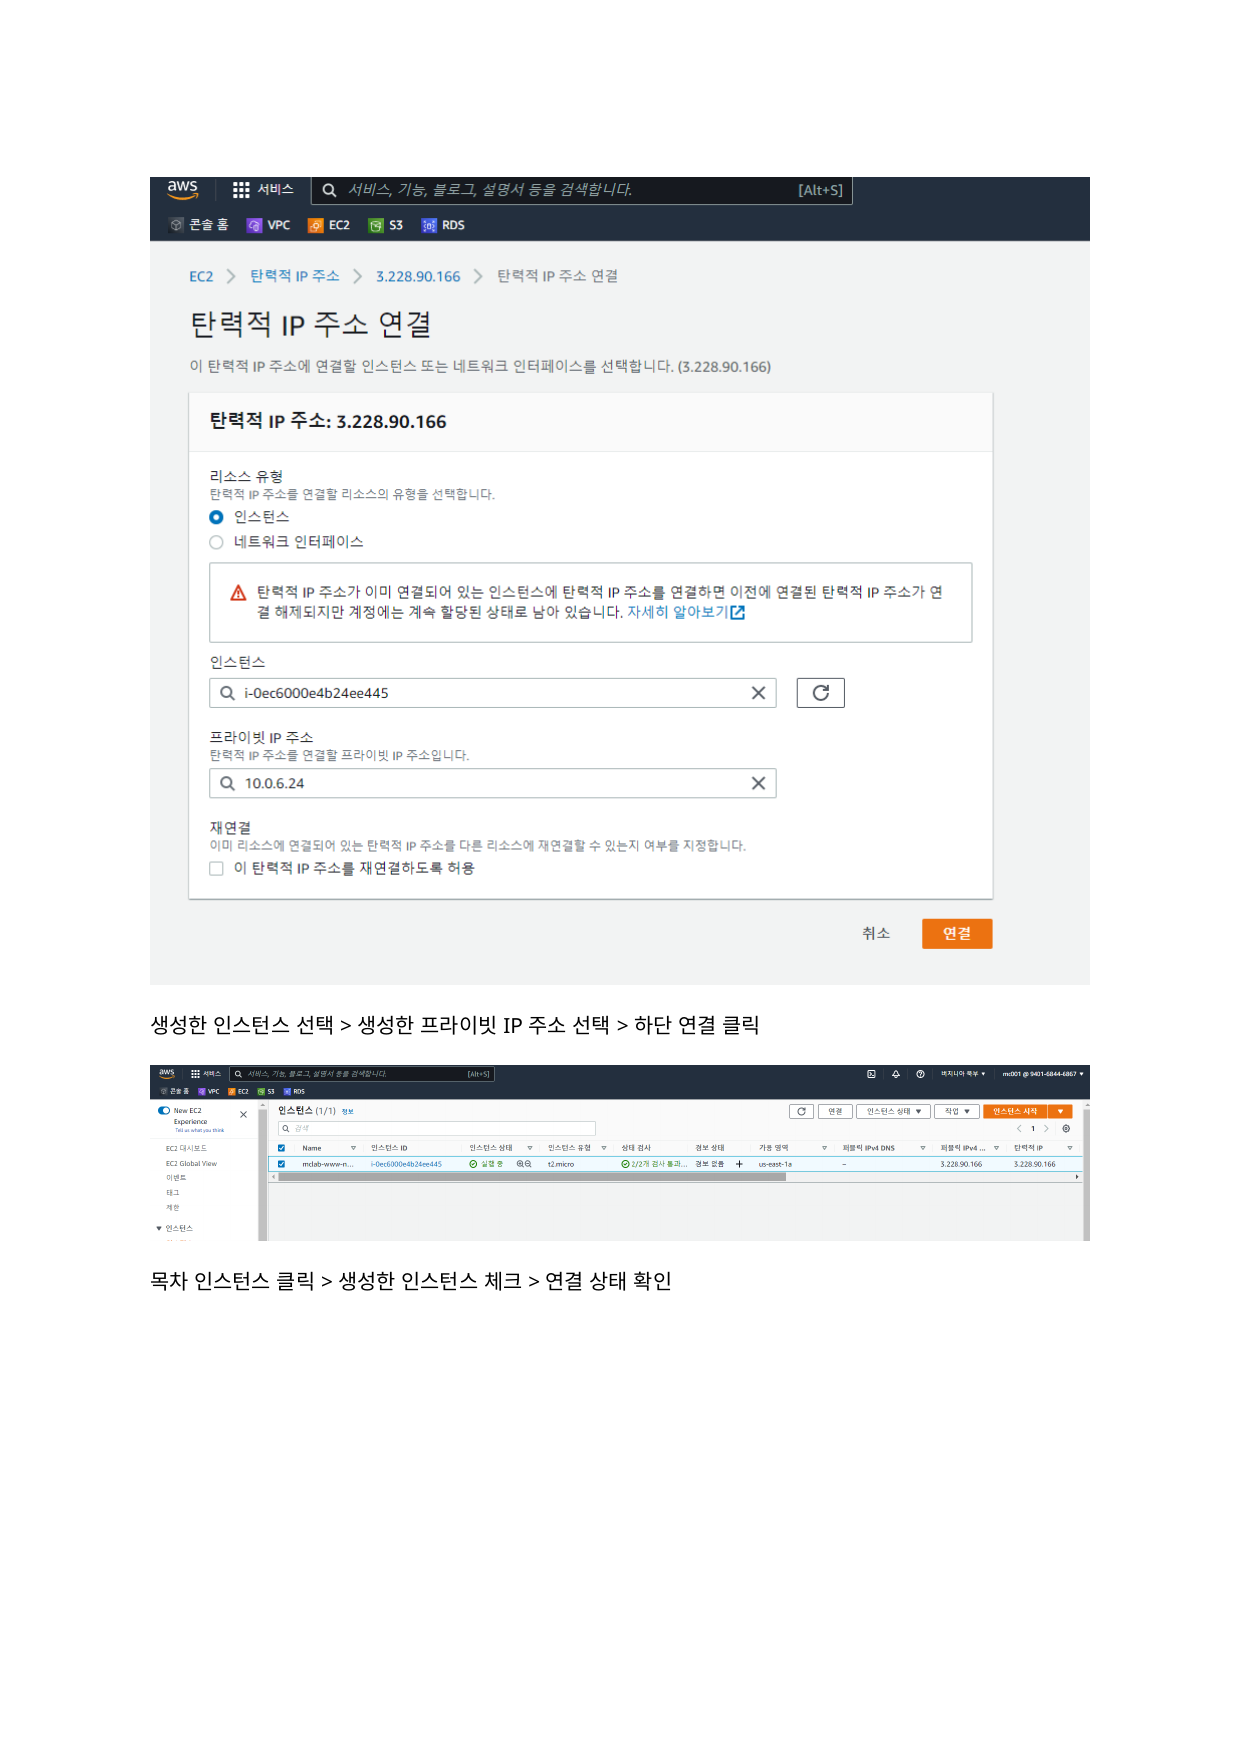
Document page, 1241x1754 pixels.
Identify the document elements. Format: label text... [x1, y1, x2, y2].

picture [150, 1065, 1090, 1241]
picture [150, 177, 1090, 985]
text 목차 인스턴스 클릭 > 생성한 인스턴스 체크 > 연결 상태 확인 [150, 1265, 1090, 1296]
text 생성한 인스턴스 선택 > 생성한 프라이빗 IP 주소 선택 > 하단 연결 클릭 [150, 1010, 1090, 1040]
